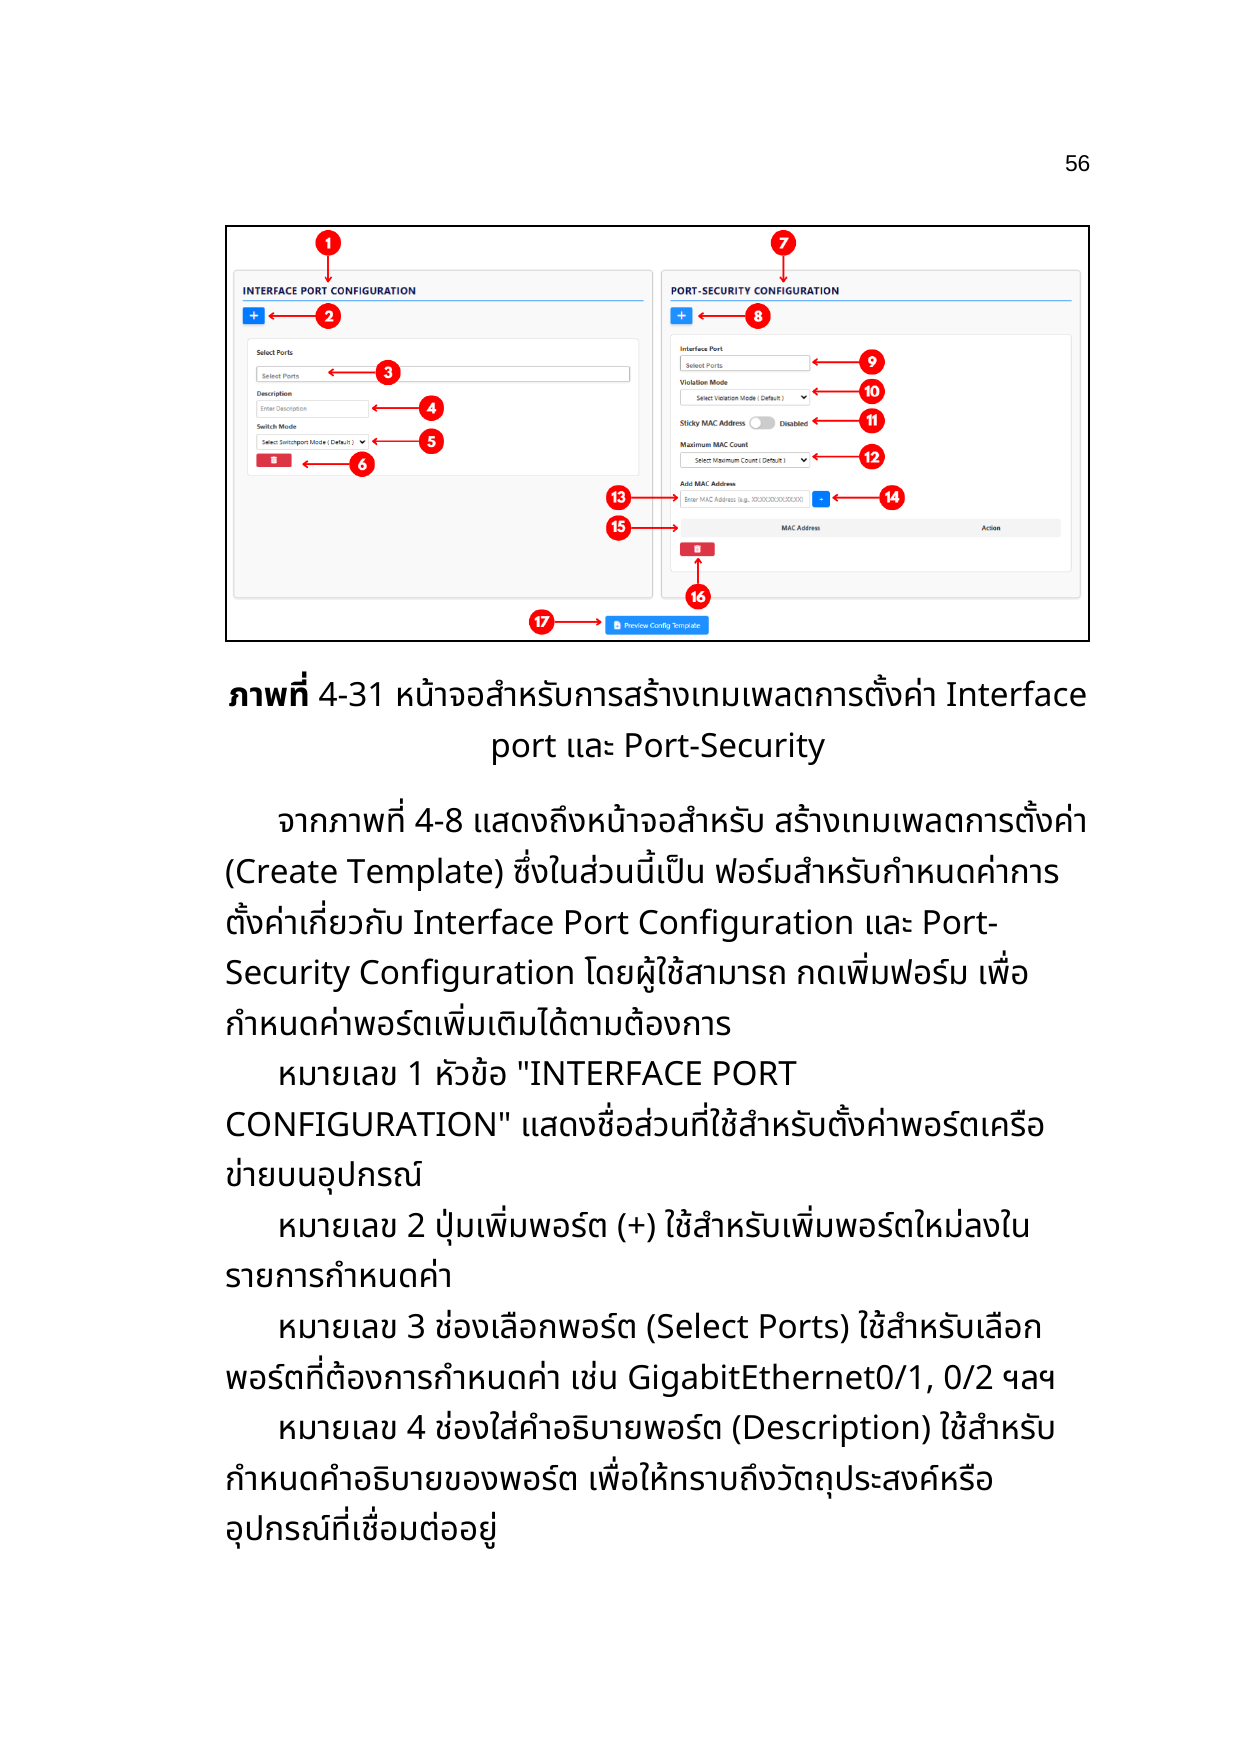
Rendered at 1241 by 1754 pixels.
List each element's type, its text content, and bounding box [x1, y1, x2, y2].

picture [227, 227, 1088, 640]
text หมายเลข 2 ปุ่มเพิ่มพอร์ต (+) ใช้สำหรับเพิ่มพอร์ตใหม่ลงในรายการกำหนดค่า [225, 1202, 1090, 1303]
text หมายเลข 1 หัวข้อ "INTERFACE PORT CONFIGURATION" แสดงชื่อส่วนที่ใช้สำหรับตั้งค่าพอร์ตเครือข่ายบนอุปกรณ์ [225, 1050, 1090, 1202]
text หมายเลข 4 ช่องใส่คำอธิบายพอร์ต (Description) ใช้สำหรับกำหนดคำอธิบายของพอร์ต เพื่อให้ทราบถึงวัตถุประสงค์หรืออุปกรณ์ที่เชื่อมต่ออยู่ [225, 1404, 1090, 1556]
text หมายเลข 3 ช่องเลือกพอร์ต (Select Ports) ใช้สำหรับเลือกพอร์ตที่ต้องการกำหนดค่า เช่น GigabitEthernet0/1, 0/2 ฯลฯ [225, 1303, 1090, 1404]
text จากภาพที่ 4-8 แสดงถึงหน้าจอสำหรับ สร้างเทมเพลตการตั้งค่า (Create Template) ซึ่งในส่วนนี้เป็น ฟอร์มสำหรับกำหนดค่าการตั้งค่าเกี่ยวกับ Interface Port Configuration และ Port-Security Configuration โดยผู้ใช้สามารถ กดเพิ่มฟอร์ม เพื่อกำหนดค่าพอร์ตเพิ่มเติมได้ตามต้องการ [225, 797, 1090, 1050]
